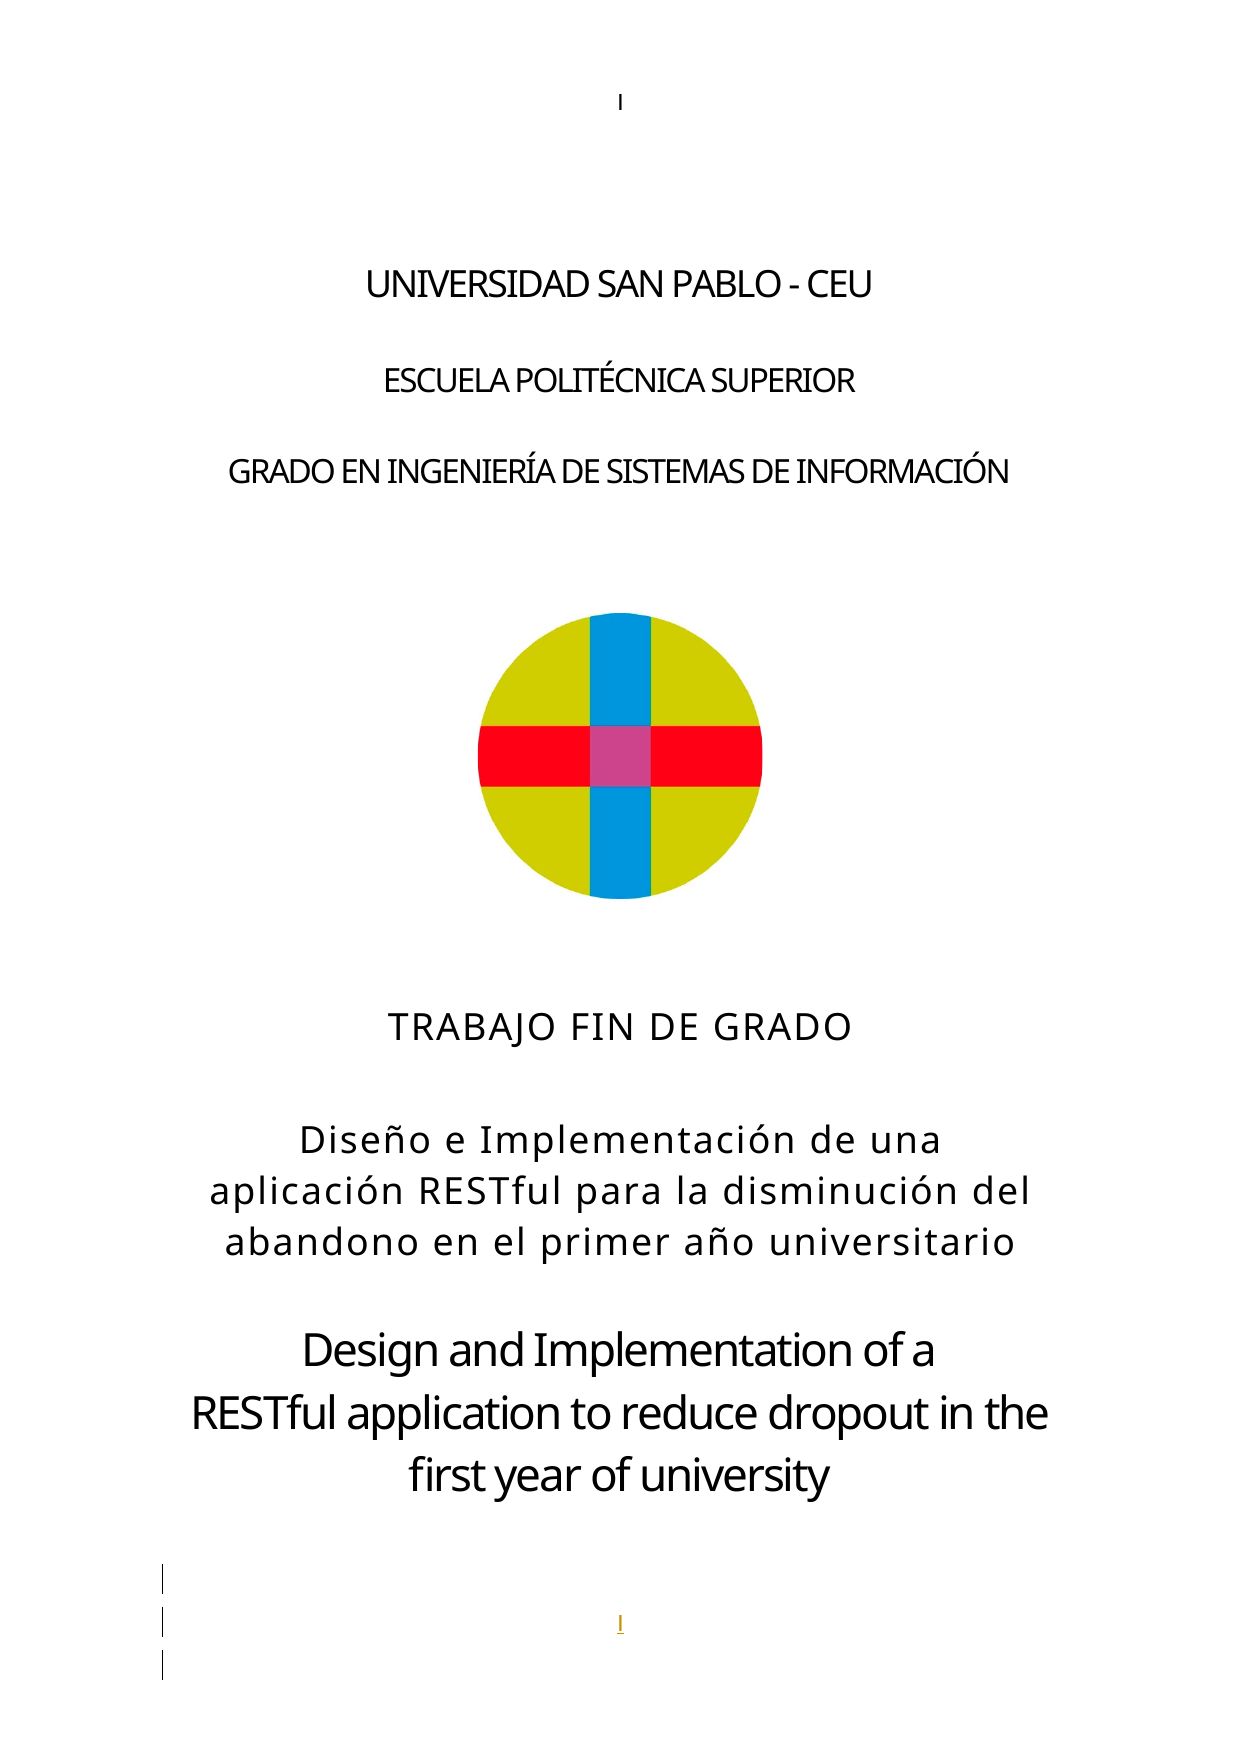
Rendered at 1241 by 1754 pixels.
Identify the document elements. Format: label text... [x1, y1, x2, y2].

picture [477, 613, 763, 899]
text GRADO EN INGENIERÍA DE SISTEMAS DE INFORMACIÓN [177, 448, 1063, 493]
text ESCUELA POLITÉCNICA SUPERIOR [177, 357, 1063, 402]
text UNIVERSIDAD SAN PABLO - CEU [177, 258, 1063, 309]
text Design and Implementation of a [177, 1318, 1063, 1380]
text TRABAJO FIN DE GRADO [177, 1000, 1063, 1051]
text RESTful application to reduce dropout in the first year of university [177, 1380, 1063, 1505]
text Diseño e Implementación de una [177, 1114, 1063, 1165]
text aplicación RESTful para la disminución del abandono en el primer año universitario [177, 1165, 1063, 1267]
